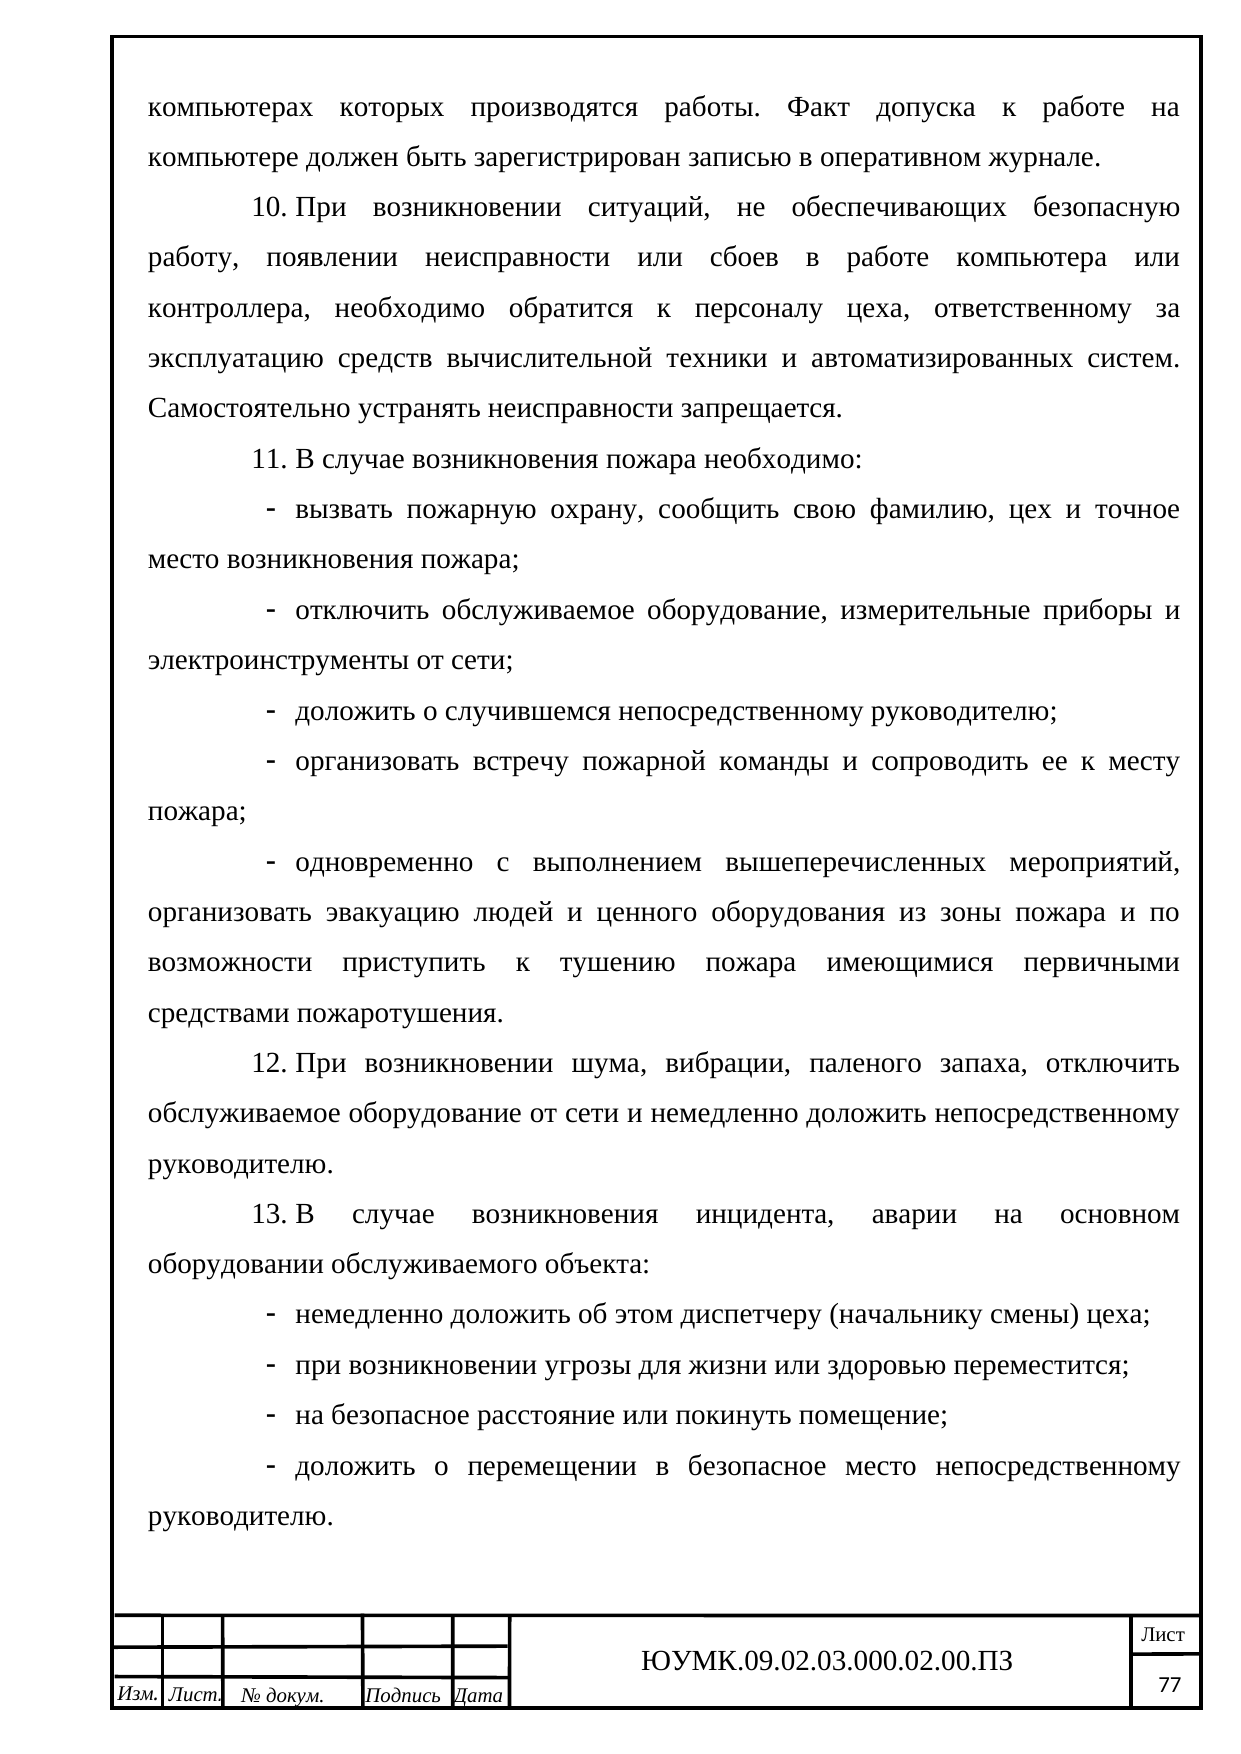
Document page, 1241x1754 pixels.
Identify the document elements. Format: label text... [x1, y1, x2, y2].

list доложить о перемещении в безопасное место непосредственному руководителю. [148, 1448, 1181, 1532]
list при возникновении угрозы для жизни или здоровью переместится; [148, 1347, 1181, 1381]
list При возникновении ситуаций, не обеспечивающих безопасную работу, появлении неисправности или сбоев в работе компьютера или контроллера, необходимо обратится к персоналу цеха, ответственному за эксплуатацию средств вычислительной техники и автоматизированных систем. Самостоятельно устранять неисправности запрещается. [148, 189, 1181, 424]
list доложить о случившемся непосредственному руководителю; [148, 693, 1181, 726]
list организовать встречу пожарной команды и сопроводить ее к месту пожара; [148, 743, 1181, 827]
list В случае возникновения пожара необходимо: [148, 441, 1181, 474]
list на безопасное расстояние или покинуть помещение; [148, 1397, 1181, 1431]
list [148, 89, 1181, 172]
list При возникновении шума, вибрации, паленого запаха, отключить обслуживаемое оборудование от сети и немедленно доложить непосредственному руководителю. [148, 1045, 1181, 1179]
list вызвать пожарную охрану, сообщить свою фамилию, цех и точное место возникновения пожара; [148, 491, 1181, 575]
list В случае возникновения инцидента, аварии на основном оборудовании обслуживаемого объекта: [148, 1196, 1181, 1280]
list одновременно с выполнением вышеперечисленных мероприятий, организовать эвакуацию людей и ценного оборудования из зоны пожара и по возможности приступить к тушению пожара имеющимися первичными средствами пожаротушения. [148, 844, 1181, 1028]
list отключить обслуживаемое оборудование, измерительные приборы и электроинструменты от сети; [148, 592, 1181, 676]
list немедленно доложить об этом диспетчеру (начальнику смены) цеха; [148, 1297, 1181, 1330]
